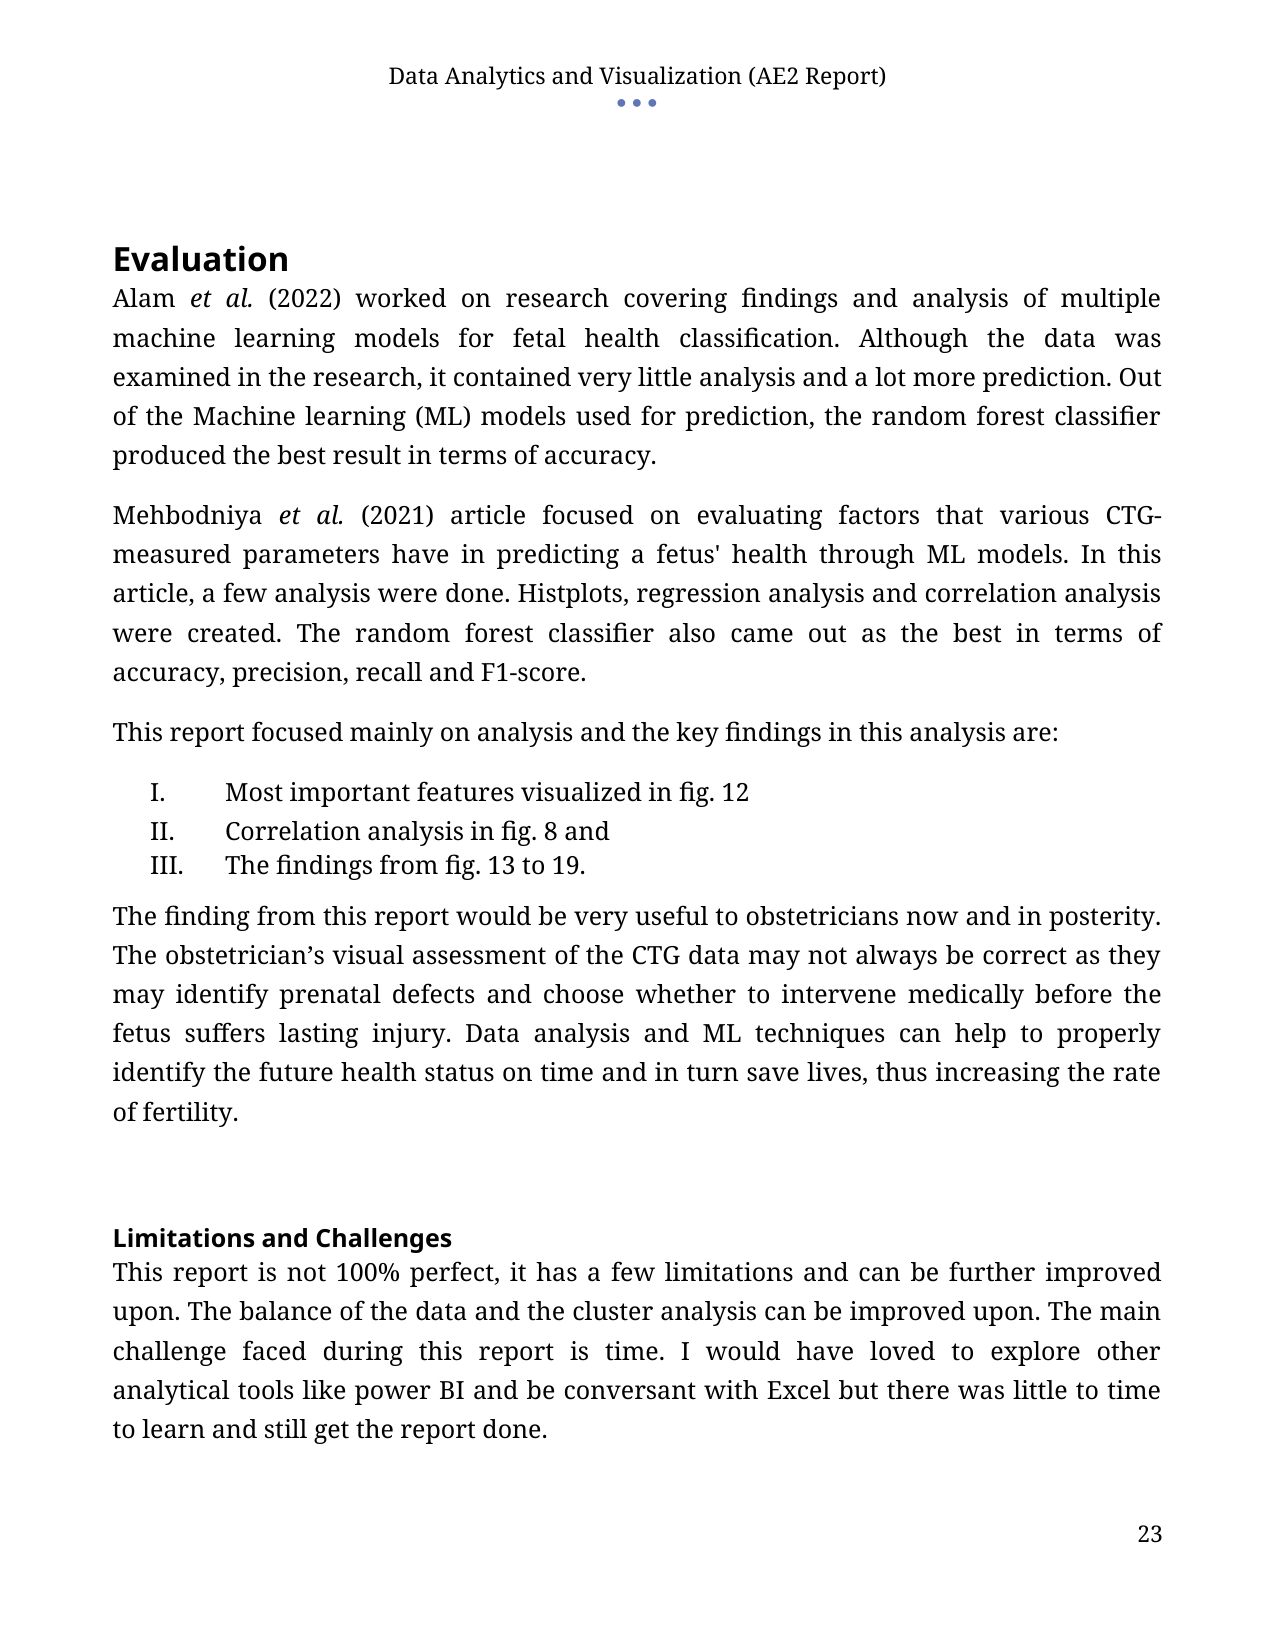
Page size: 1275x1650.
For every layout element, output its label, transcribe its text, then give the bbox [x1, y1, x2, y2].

text This report focused mainly on analysis and the key findings in this analysis are: [112, 714, 1162, 748]
list Most important features visualized in fig. 12 [150, 774, 1162, 808]
subtitle Limitations and Challenges [112, 1221, 1162, 1255]
text Mehbodniya et al. (2021) article focused on evaluating factors that various CTG-measured parameters have in predicting a fetus' health through ML models. In this article, a few analysis were done. Histplots, regression analysis and correlation analysis were created. The random forest classifier also came out as the best in terms of accuracy, precision, recall and F1-score. [112, 498, 1162, 688]
text The finding from this report would be very useful to obstetricians now and in posterity. The obstetrician’s visual assessment of the CTG data may not always be correct as they may identify prenatal defects and choose whether to intervene medically before the fetus suffers lasting injury. Data analysis and ML techniques can help to properly identify the future health status on time and in turn save lives, thus increasing the rate of fertility. [112, 898, 1162, 1128]
text This report is not 100% perfect, it has a few limitations and can be further improved upon. The balance of the data and the cluster analysis can be improved upon. The main challenge faced during this report is time. I would have loved to explore other analytical tools like power BI and be conversant with Excel but there was little to time to learn and still get the report done. [112, 1255, 1162, 1446]
list The findings from fig. 13 to 19. [150, 848, 1162, 882]
text Alam et al. (2022) worked on research covering findings and analysis of multiple machine learning models for fetal health classification. Although the data was examined in the research, it contained very little analysis and a lot more prediction. Out of the Machine learning (ML) models used for prediction, the random forest classifier produced the best result in terms of accuracy. [112, 281, 1162, 472]
list Correlation analysis in fig. 8 and [150, 814, 1162, 848]
subtitle Evaluation [112, 236, 1162, 281]
